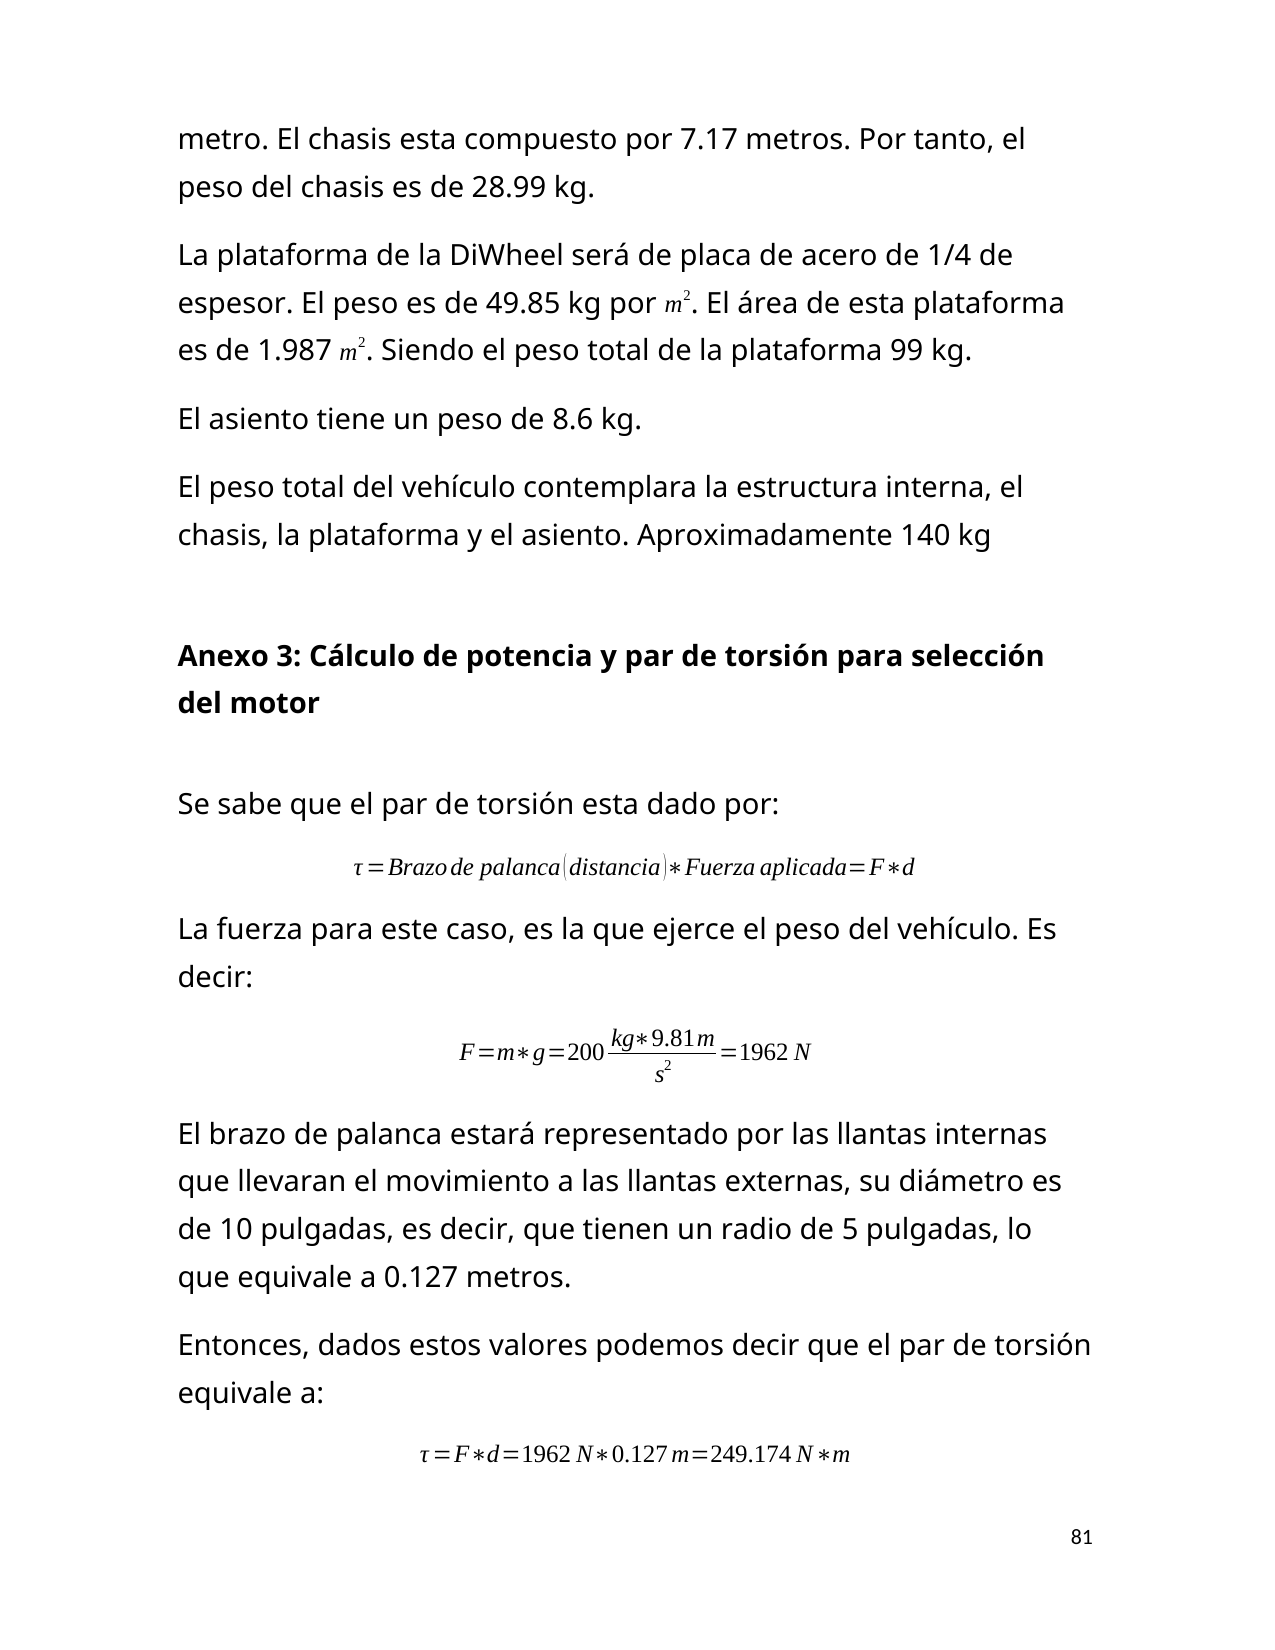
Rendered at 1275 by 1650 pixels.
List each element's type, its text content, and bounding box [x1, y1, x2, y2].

text Se sabe que el par de torsión esta dado por: [177, 783, 1093, 823]
text El asiento tiene un peso de 8.6 kg. [177, 398, 1093, 438]
text La fuerza para este caso, es la que ejerce el peso del vehículo. Es decir: [177, 908, 1093, 996]
text La plataforma de la DiWheel será de placa de acero de 1/4 de espesor. El peso es de 49.85 kg por . El área de esta plataforma es de 1.987 . Siendo el peso total de la plataforma 99 kg. [177, 234, 1093, 369]
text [177, 118, 1093, 206]
subtitle Anexo 3: Cálculo de potencia y par de torsión para selección del motor [177, 635, 1093, 722]
text El peso total del vehículo contemplara la estructura interna, el chasis, la plataforma y el asiento. Aproximadamente 140 kg [177, 466, 1093, 554]
text Entonces, dados estos valores podemos decir que el par de torsión equivale a: [177, 1324, 1093, 1412]
text El brazo de palanca estará representado por las llantas internas que llevaran el movimiento a las llantas externas, su diámetro es de 10 pulgadas, es decir, que tienen un radio de 5 pulgadas, lo que equivale a 0.127 metros. [177, 1113, 1093, 1296]
